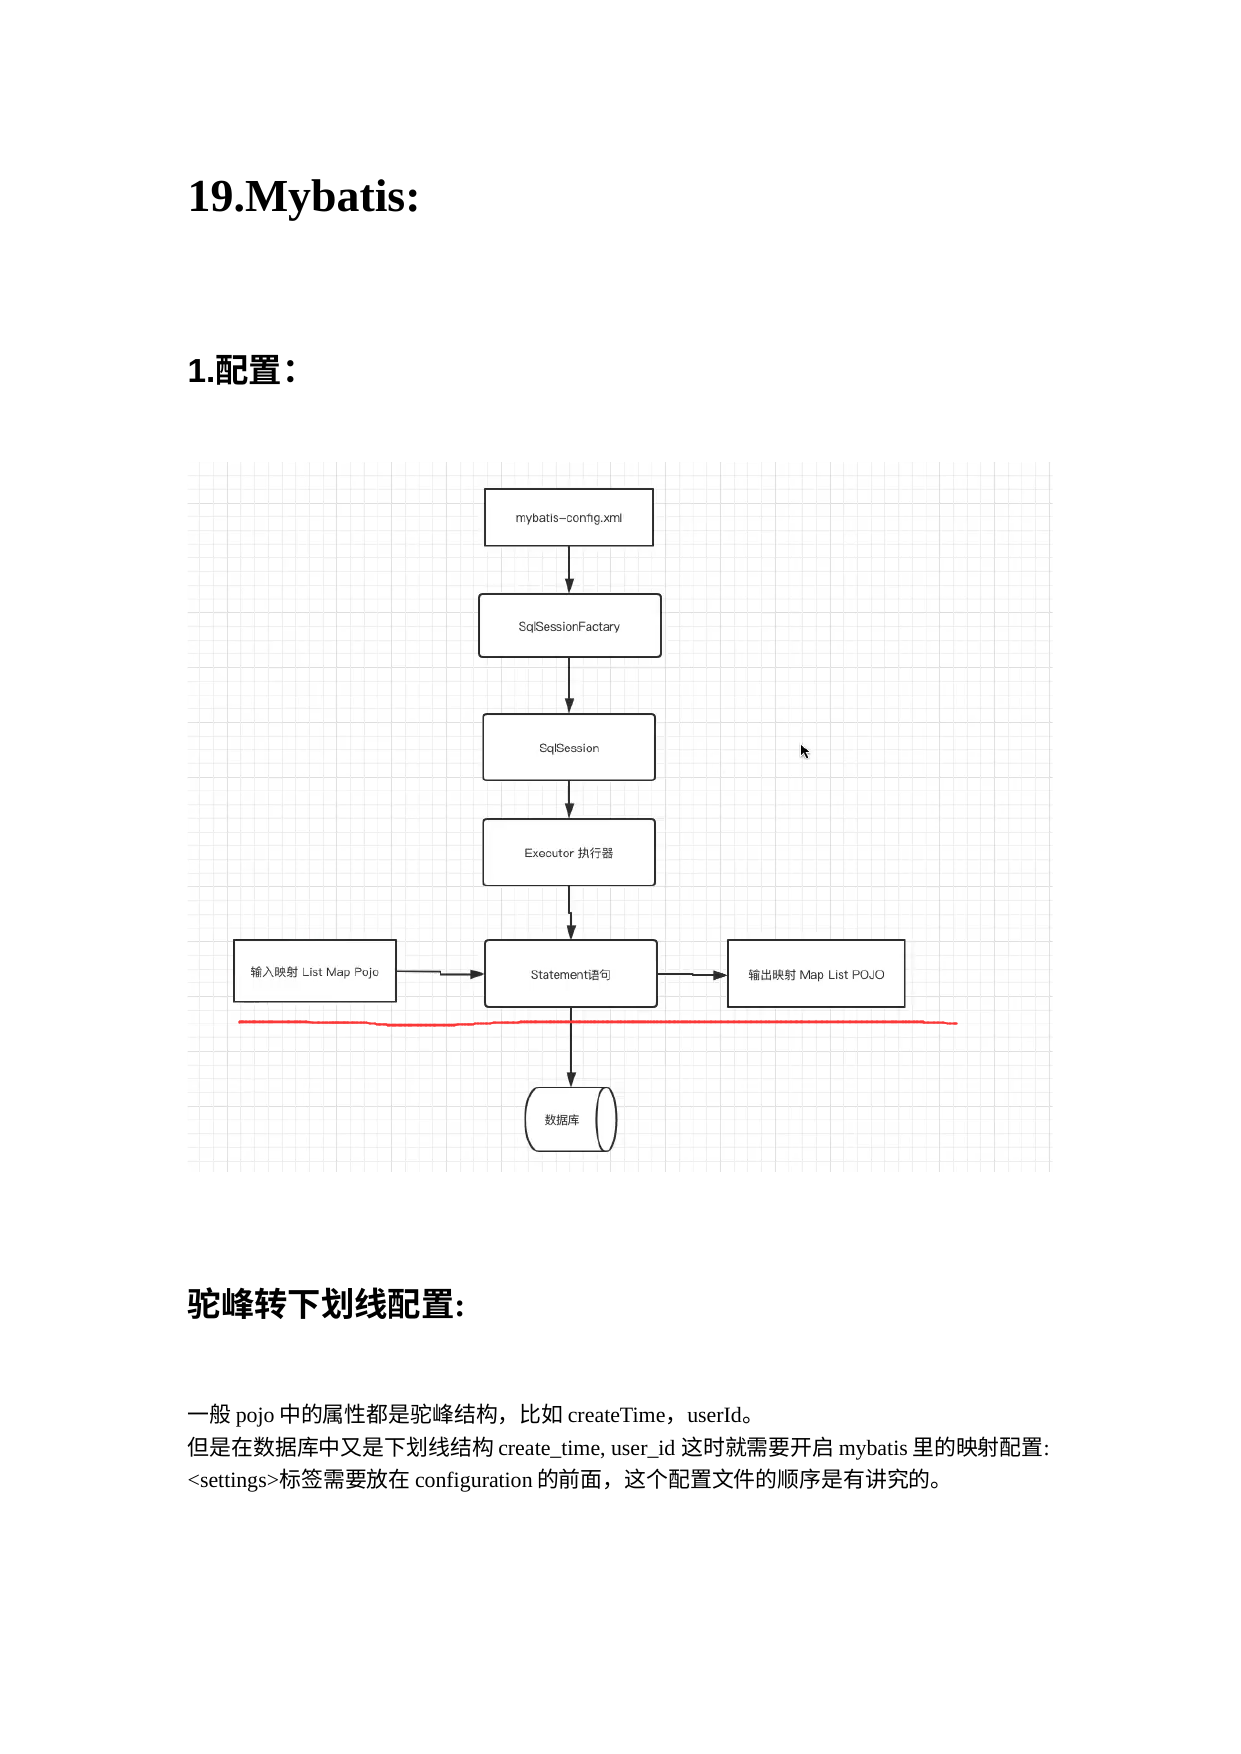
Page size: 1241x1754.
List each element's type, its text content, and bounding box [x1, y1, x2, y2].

text 一般pojo中的属性都是驼峰结构，比如createTime，userId。 [187, 1397, 1053, 1429]
text <settings>标签需要放在configuration的前面，这个配置文件的顺序是有讲究的。 [187, 1462, 1053, 1494]
picture [187, 462, 1053, 1172]
subtitle 19.Mybatis: [187, 162, 1053, 227]
subtitle 驼峰转下划线配置: [187, 1270, 1053, 1335]
subtitle 1.配置： [187, 336, 1053, 401]
text 但是在数据库中又是下划线结构create_time, user_id 这时就需要开启mybatis里的映射配置: [187, 1429, 1053, 1462]
